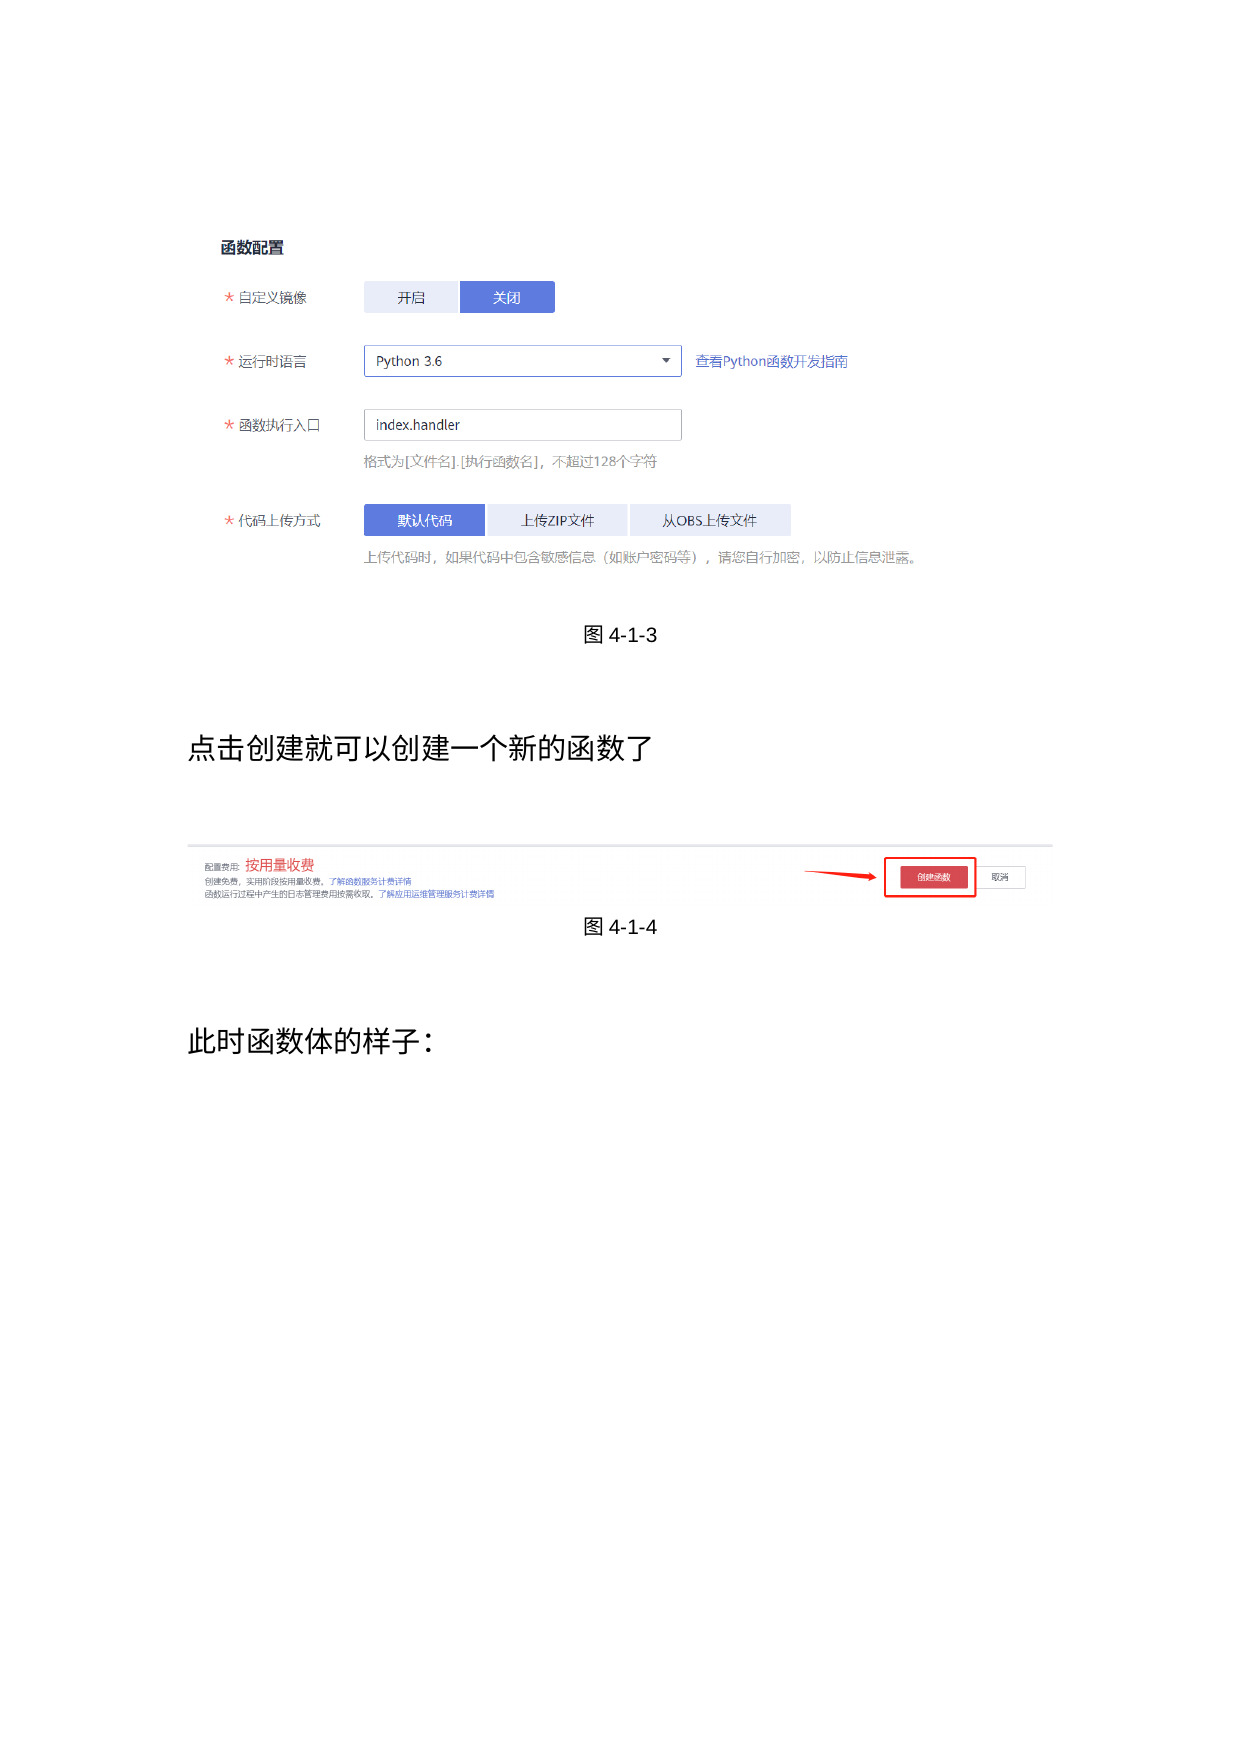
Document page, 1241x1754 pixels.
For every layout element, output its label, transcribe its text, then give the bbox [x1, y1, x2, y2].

text 此时函数体的样子： [187, 1007, 1053, 1072]
picture [187, 227, 1053, 589]
text 点击创建就可以创建一个新的函数了 [187, 714, 1053, 779]
picture [187, 844, 1053, 906]
text 图 4-1-4 [187, 909, 1053, 942]
text 图 4-1-3 [187, 617, 1053, 649]
